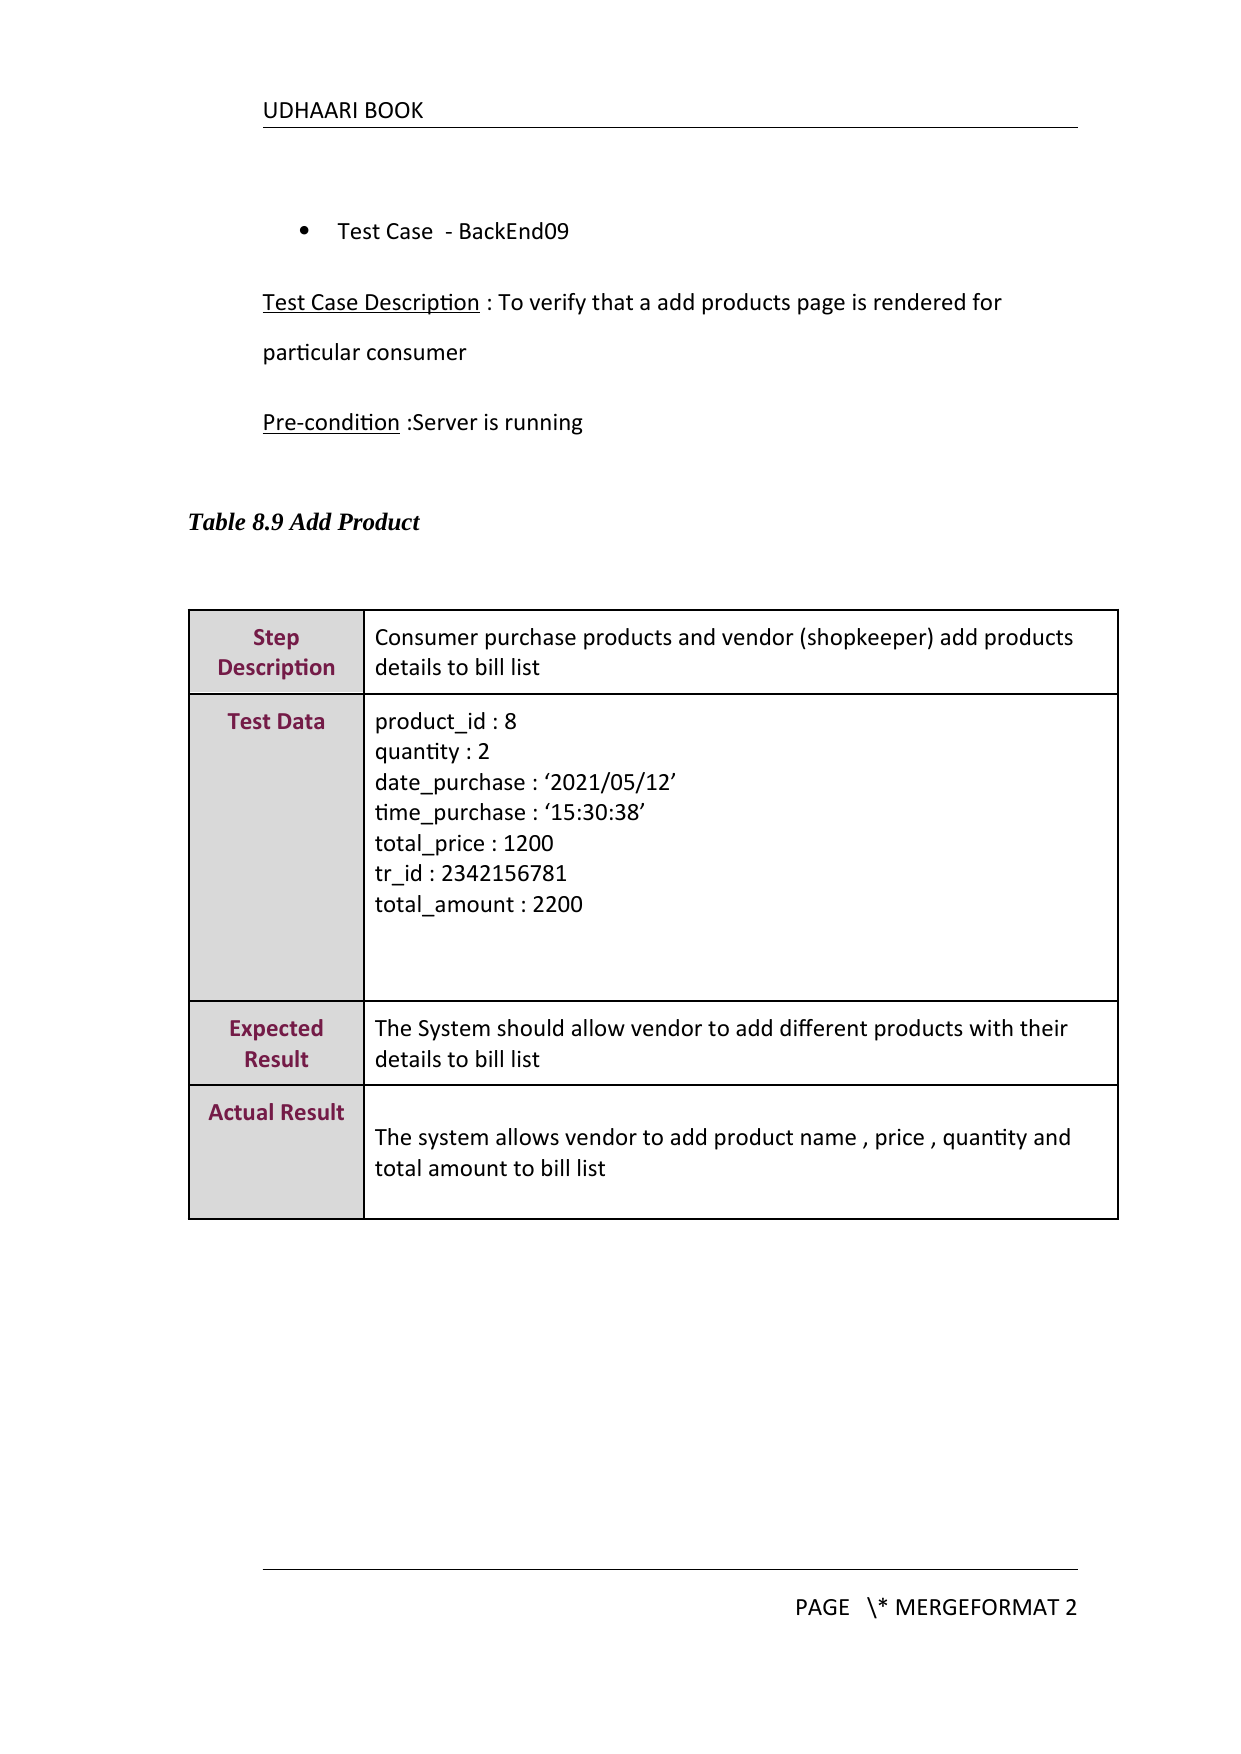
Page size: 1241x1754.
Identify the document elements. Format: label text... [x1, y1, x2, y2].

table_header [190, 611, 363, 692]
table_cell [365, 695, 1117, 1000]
text Table 8.9 Add Product [187, 507, 1078, 536]
text Test Case Description : To verify that a add products page is rendered for particular consumer [262, 266, 1078, 366]
list Test Case - BackEnd09 [300, 195, 1078, 245]
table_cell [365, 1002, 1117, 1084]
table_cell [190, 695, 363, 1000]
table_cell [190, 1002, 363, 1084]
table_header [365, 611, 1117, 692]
text Pre-condition :Server is running [262, 387, 1078, 437]
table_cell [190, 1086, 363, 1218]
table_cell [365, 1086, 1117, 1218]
